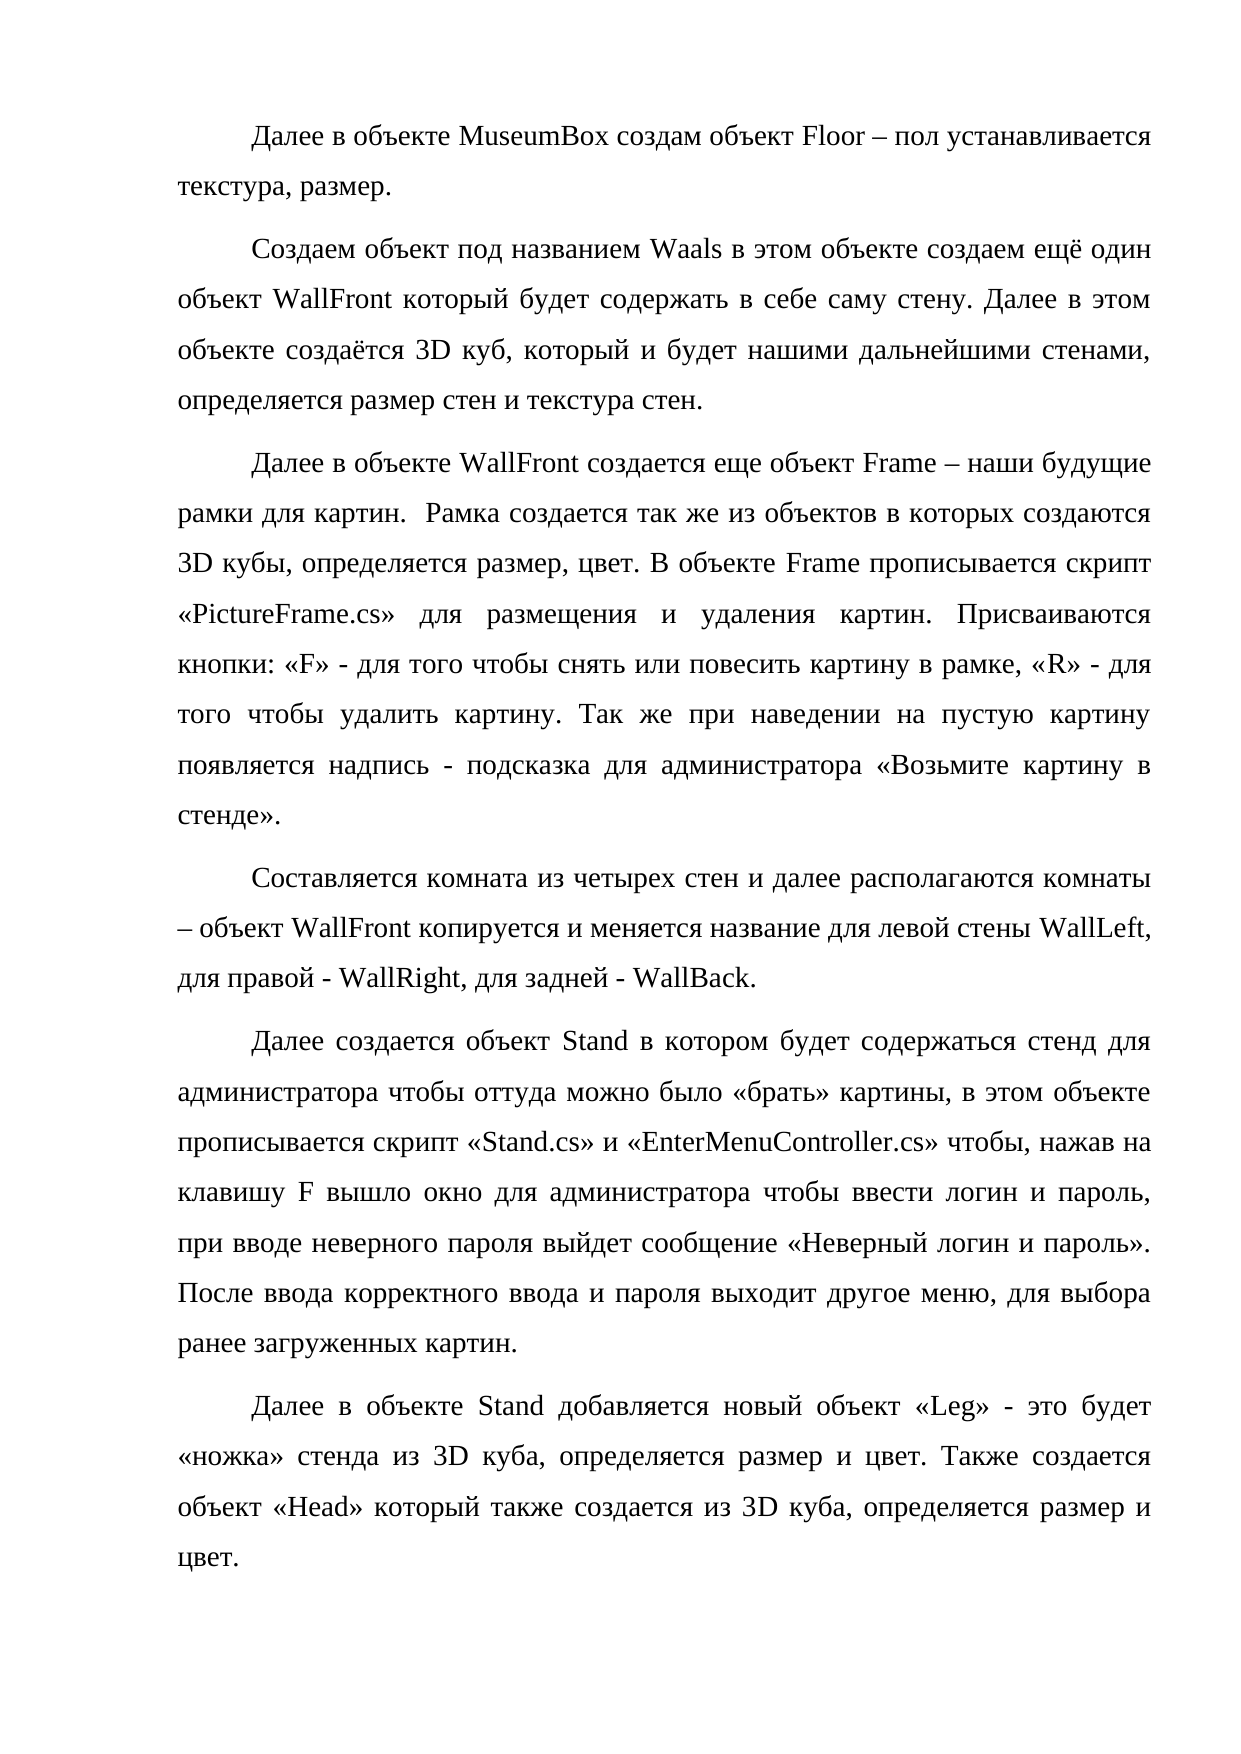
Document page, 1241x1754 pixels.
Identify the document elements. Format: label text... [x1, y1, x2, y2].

text Далее в объекте WallFront создается еще объект Frame – наши будущие рамки для картин. Рамка создается так же из объектов в которых создаются 3D кубы, определяется размер, цвет. В объекте Frame прописывается скрипт «PictureFrame.cs» для размещения и удаления картин. Присваиваются кнопки: «F» - для того чтобы снять или повесить картину в рамке, «R» - для того чтобы удалить картину. Так же при наведении на пустую картину появляется надпись - подсказка для администратора «Возьмите картину в стенде». [177, 445, 1152, 831]
text Далее создается объект Stand в котором будет содержаться стенд для администратора чтобы оттуда можно было «брать» картины, в этом объекте прописывается скрипт «Stand.cs» и «EnterMenuController.cs» чтобы, нажав на клавишу F вышло окно для администратора чтобы ввести логин и пароль, при вводе неверного пароля выйдет сообщение «Неверный логин и пароль». После ввода корректного ввода и пароля выходит другое меню, для выбора ранее загруженных картин. [177, 1023, 1152, 1359]
text Далее в объекте MuseumBox создам объект Floor – пол устанавливается текстура, размер. [177, 118, 1152, 202]
text Создаем объект под названием Waals в этом объекте создаем ещё один объект WallFront который будет содержать в себе саму стену. Далее в этом объекте создаётся 3D куб, который и будет нашими дальнейшими стенами, определяется размер стен и текстура стен. [177, 231, 1152, 416]
text Составляется комната из четырех стен и далее располагаются комнаты – объект WallFront копируется и меняется название для левой стены WallLeft, для правой - WallRight, для задней - WallBack. [177, 860, 1152, 994]
text Далее в объекте Stand добавляется новый объект «Leg» - это будет «ножка» стенда из 3D куба, определяется размер и цвет. Также создается объект «Head» который также создается из 3D куба, определяется размер и цвет. [177, 1388, 1152, 1573]
